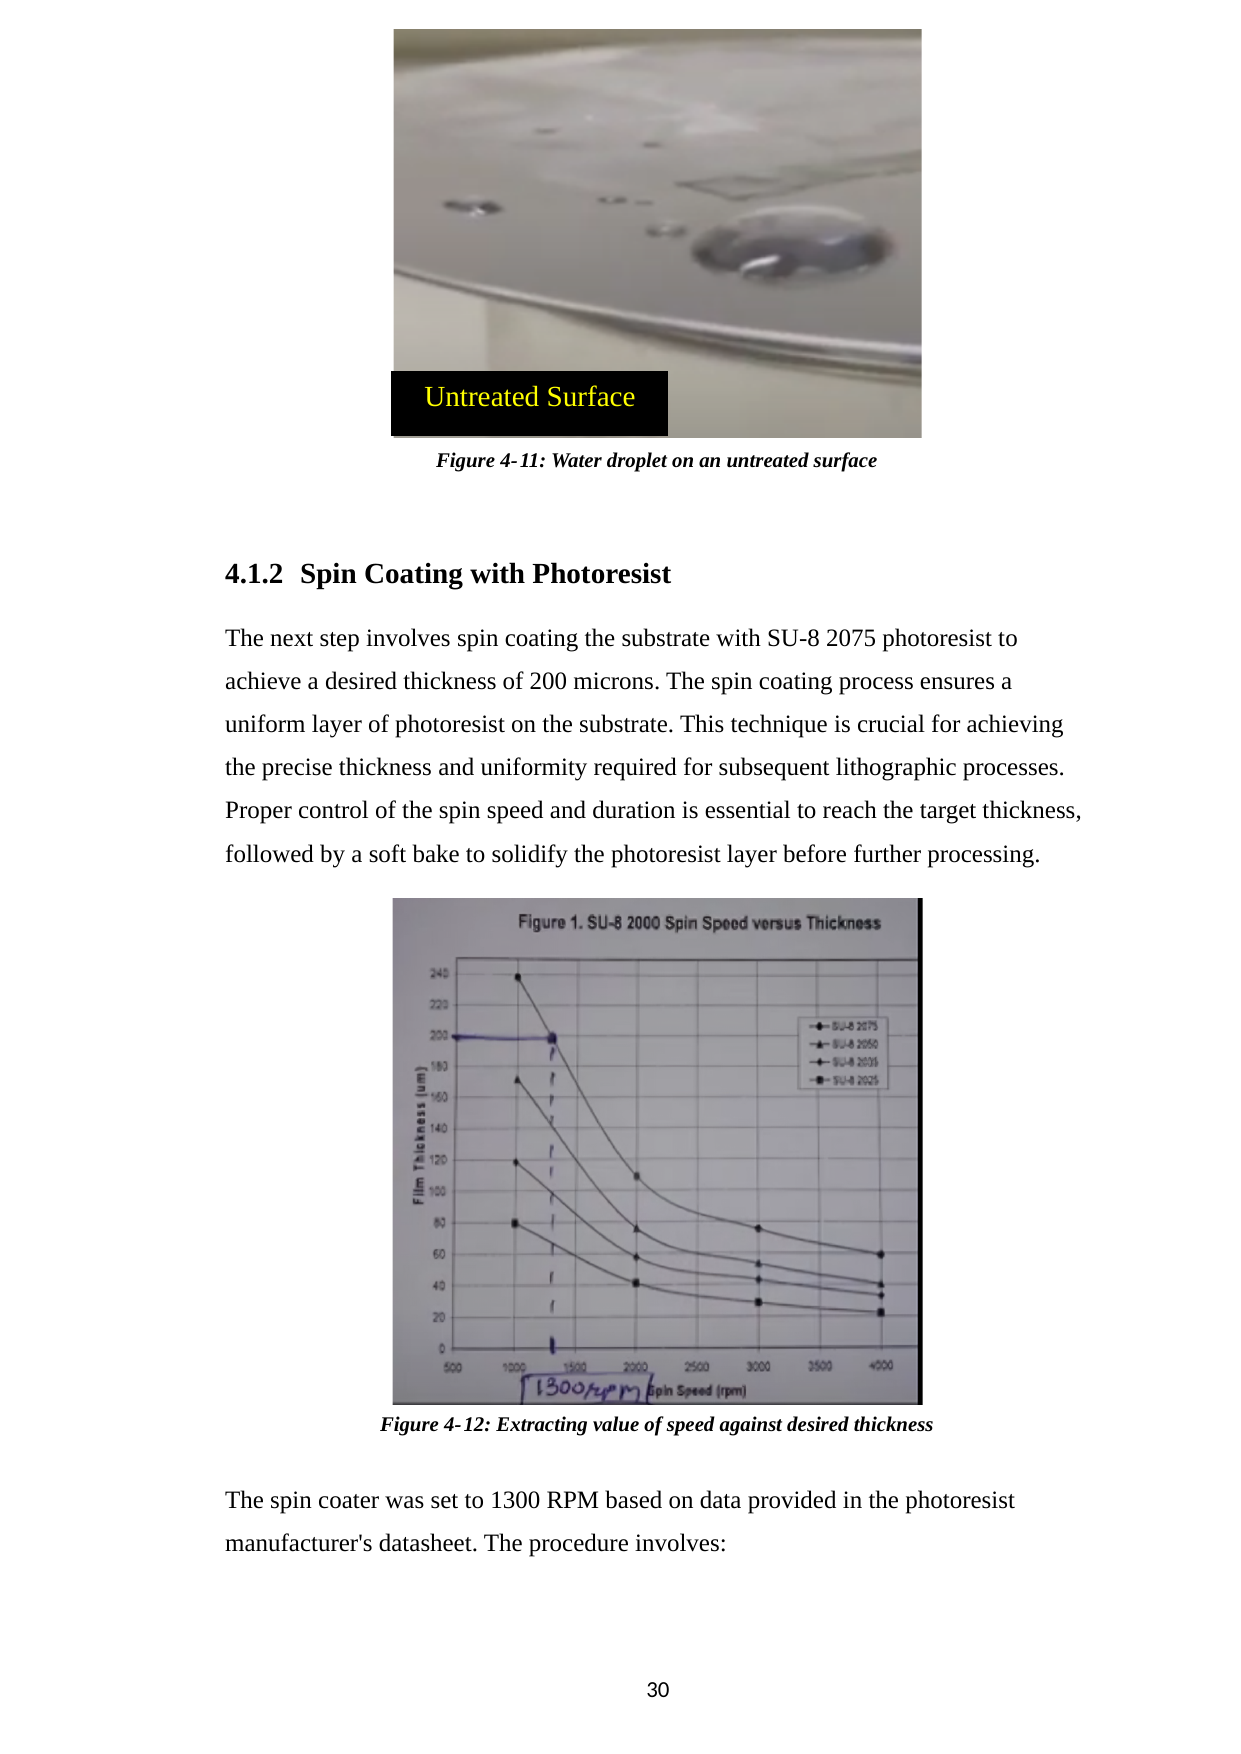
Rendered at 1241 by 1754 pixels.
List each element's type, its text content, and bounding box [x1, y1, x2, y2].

picture [393, 29, 922, 438]
subtitle Spin Coating with Photoresist [225, 556, 1090, 589]
text The next step involves spin coating the substrate with SU-8 2075 photoresist to achieve a desired thickness of 200 microns. The spin coating process ensures a uniform layer of photoresist on the substrate. This technique is crucial for achieving the precise thickness and uniformity required for subsequent lithographic processes. Proper control of the spin speed and duration is essential to reach the target thickness, followed by a soft bake to solidify the photoresist layer before further processing. [225, 623, 1090, 867]
picture [392, 898, 923, 1405]
text The spin coater was set to 1300 RPM based on data provided in the photoresist manufacturer's datasheet. The procedure involves: [225, 1485, 1090, 1557]
